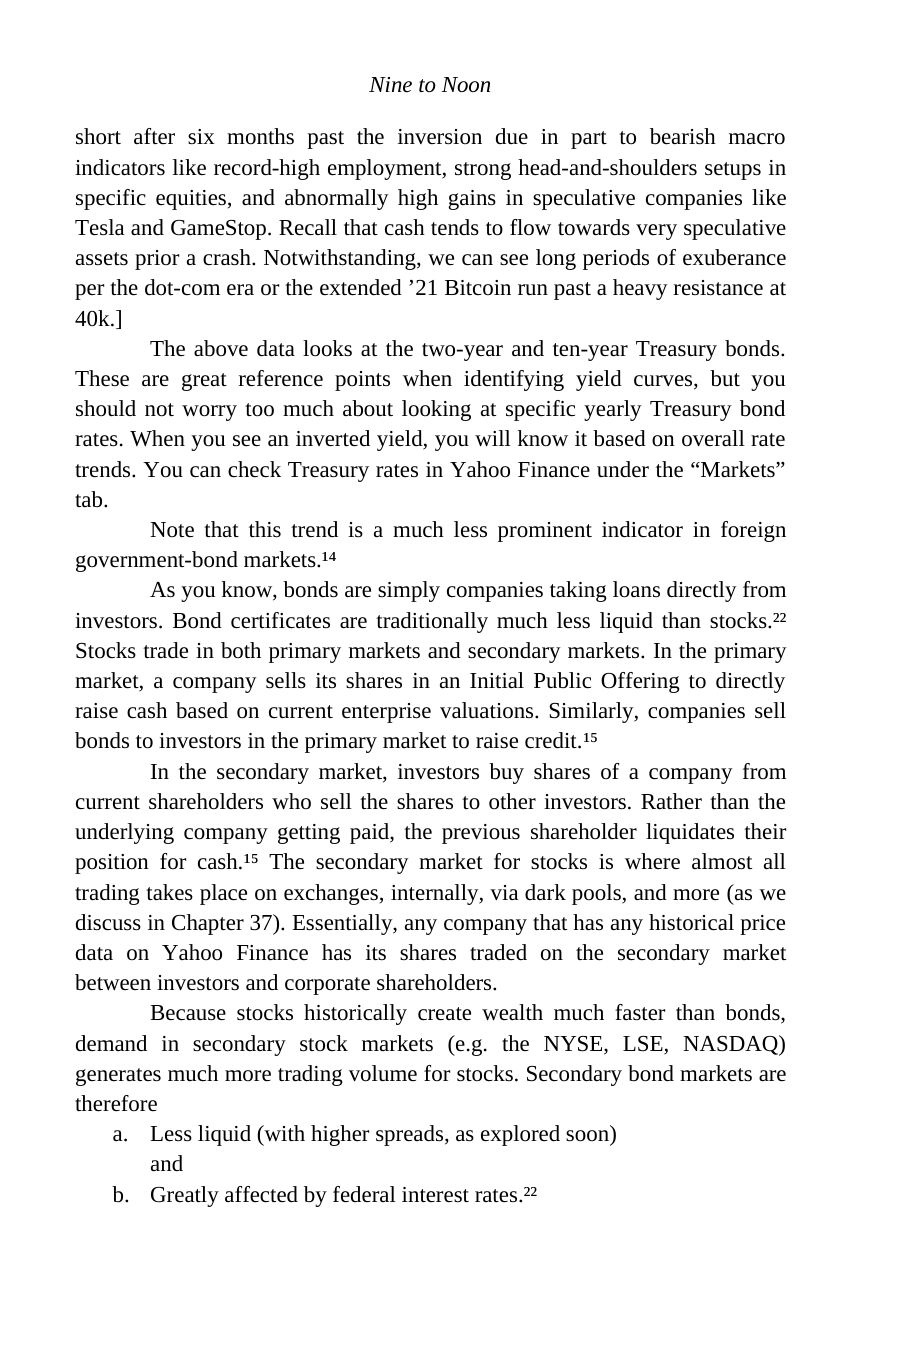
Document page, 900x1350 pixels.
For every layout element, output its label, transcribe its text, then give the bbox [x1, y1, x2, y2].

text Because stocks historically create wealth much faster than bonds, demand in secondary stock markets (e.g. the NYSE, LSE, NASDAQ) generates much more trading volume for stocks. Secondary bond markets are therefore [75, 999, 787, 1116]
text In the secondary market, investors buy shares of a company from current shareholders who sell the shares to other investors. Rather than the underlying company getting paid, the previous shareholder liquidates their position for cash.¹⁵ The secondary market for stocks is where almost all trading takes place on exchanges, internally, via dark pools, and more (as we discuss in Chapter 37). Essentially, any company that has any historical price data on Yahoo Finance has its shares traded on the secondary market between investors and corporate shareholders. [75, 758, 787, 996]
list Less liquid (with higher spreads, as explored soon) [112, 1120, 787, 1147]
list Greatly affected by federal interest rates.²² [112, 1181, 787, 1207]
text As you know, bonds are simply companies taking loans directly from investors. Bond certificates are traditionally much less liquid than stocks.²² Stocks trade in both primary markets and secondary markets. In the primary market, a company sells its shares in an Initial Public Offering to directly raise cash based on current enterprise valuations. Similarly, companies sell bonds to investors in the primary market to raise credit.¹⁵ [75, 577, 787, 754]
text Note that this trend is a much less prominent indicator in foreign government-bond markets.¹⁴ [75, 516, 787, 573]
text The above data looks at the two-year and ten-year Treasury bonds. These are great reference points when identifying yield curves, but you should not worry too much about looking at specific yearly Treasury bond rates. When you see an inverted yield, you will know it based on overall rate trends. You can check Treasury rates in Yahoo Finance under the “Markets” tab. [75, 335, 787, 512]
text and [150, 1151, 787, 1177]
